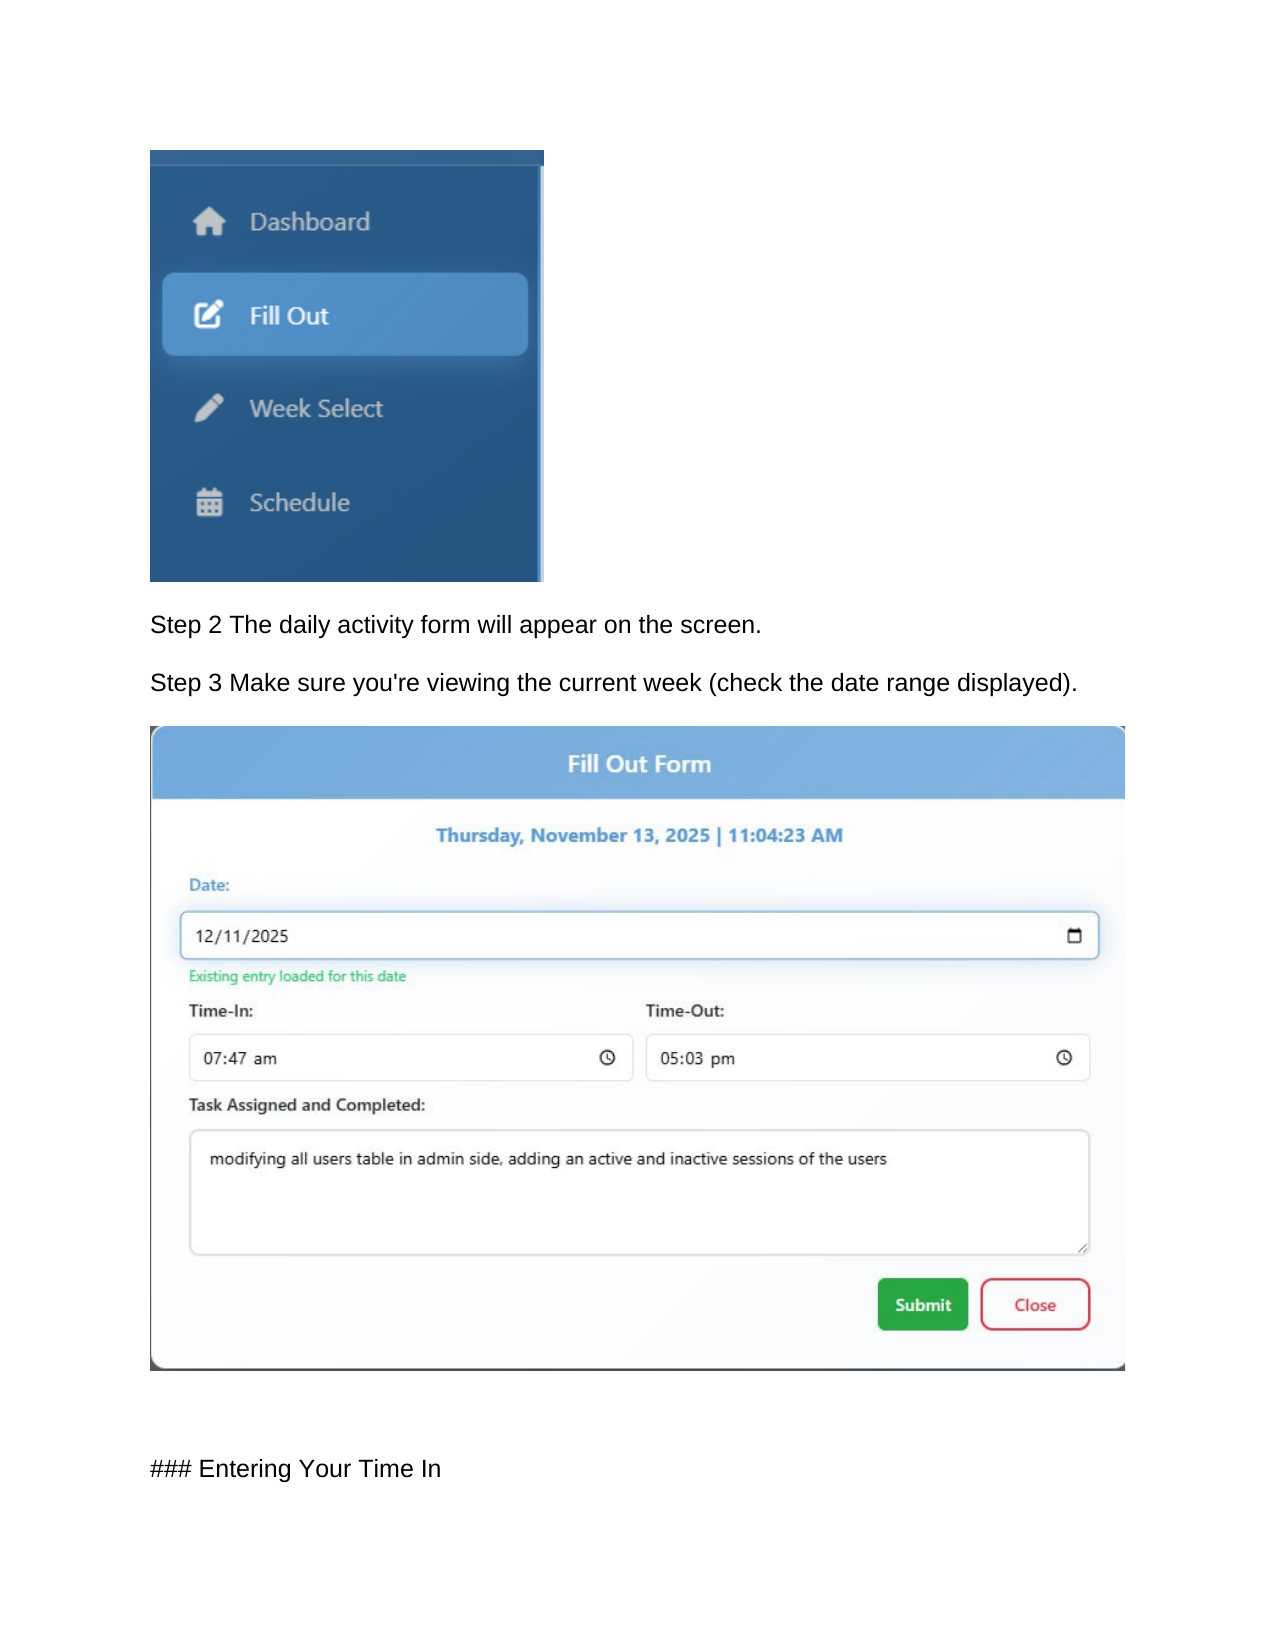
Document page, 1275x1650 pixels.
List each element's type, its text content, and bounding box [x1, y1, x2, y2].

text ### Entering Your Time In [150, 1454, 1125, 1483]
text Step 3 Make sure you're viewing the current week (check the date range displayed). [150, 668, 1125, 697]
picture [150, 150, 544, 582]
text Step 2 The daily activity form will appear on the screen. [150, 610, 1125, 639]
picture [150, 726, 1125, 1371]
